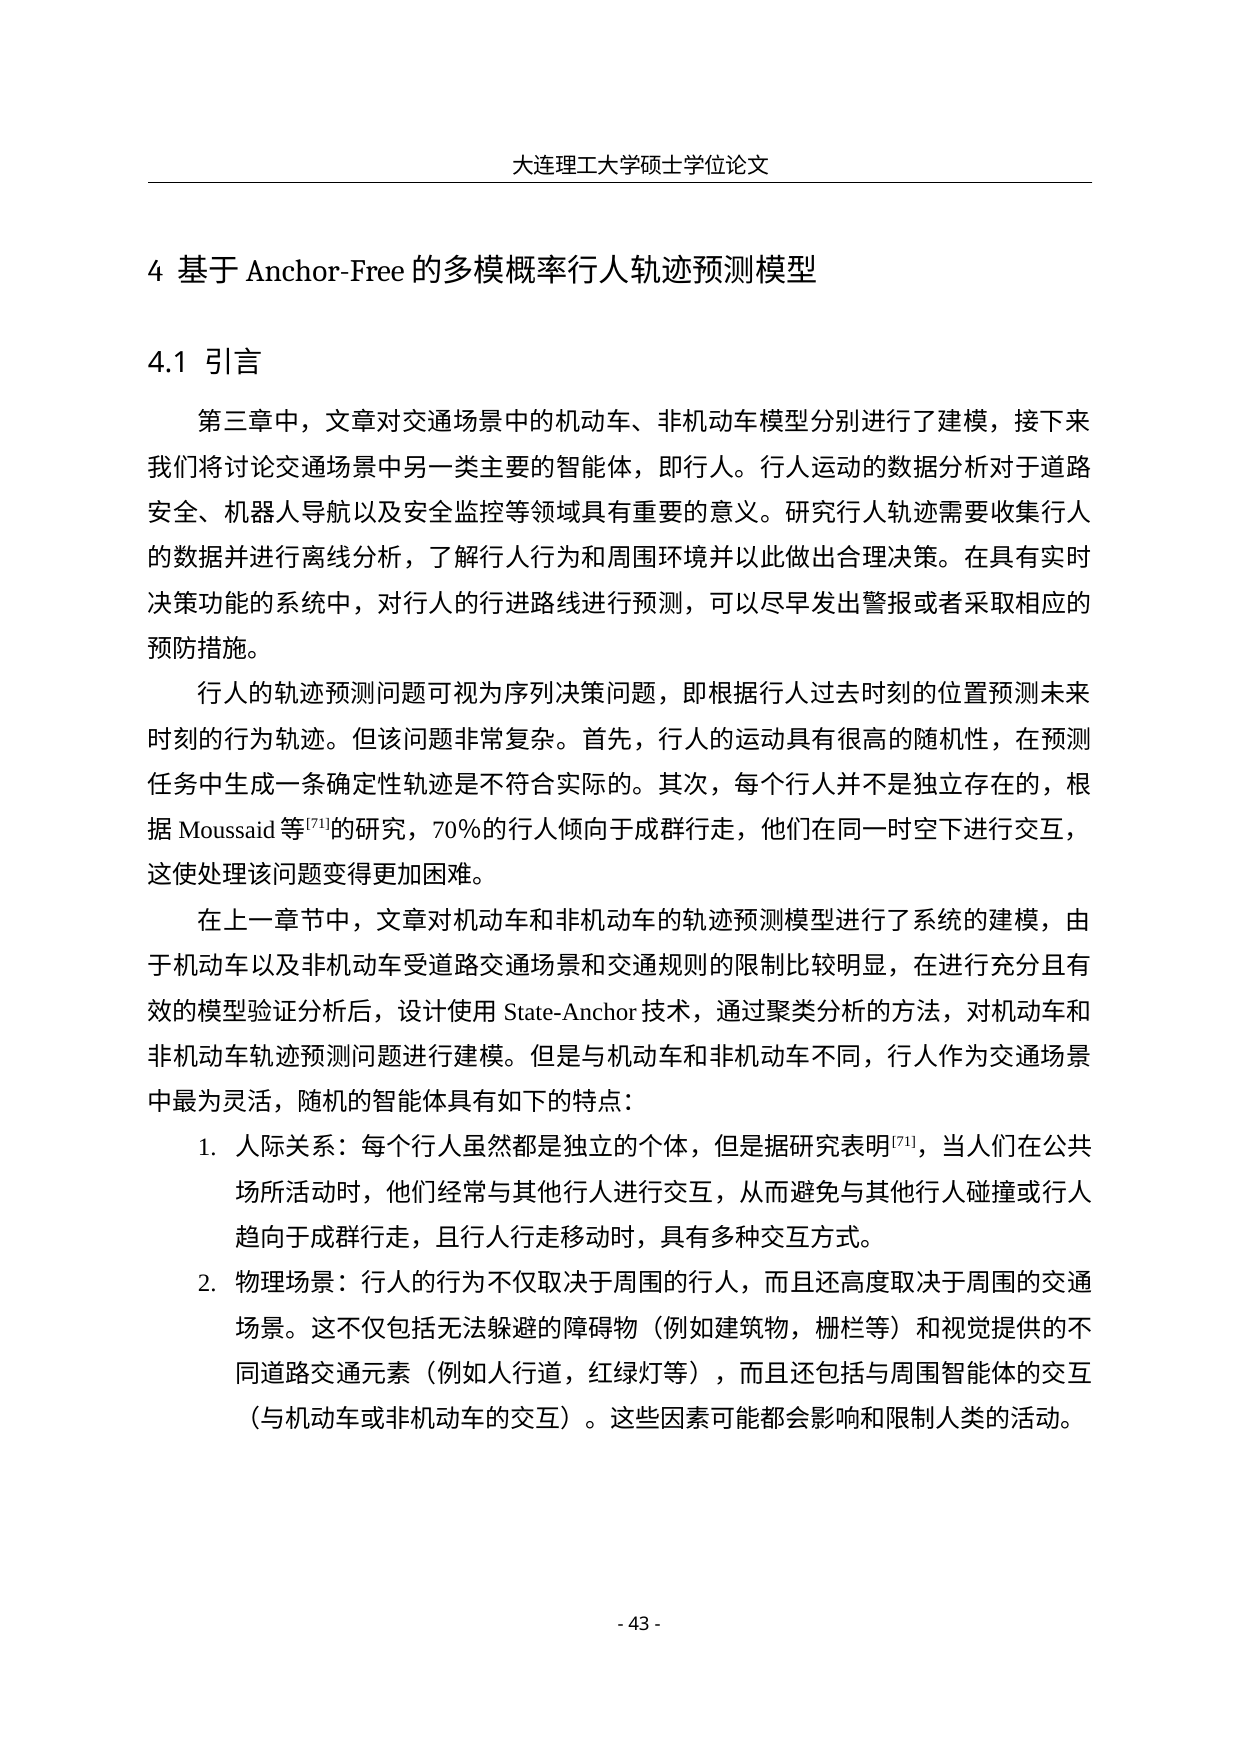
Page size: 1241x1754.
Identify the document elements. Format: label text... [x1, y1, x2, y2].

text 第三章中，文章对交通场景中的机动车、非机动车模型分别进行了建模，接下来我们将讨论交通场景中另一类主要的智能体，即行人。行人运动的数据分析对于道路安全、机器人导航以及安全监控等领域具有重要的意义。研究行人轨迹需要收集行人的数据并进行离线分析，了解行人行为和周围环境并以此做出合理决策。在具有实时决策功能的系统中，对行人的行进路线进行预测，可以尽早发出警报或者采取相应的预防措施。 [148, 402, 1092, 665]
subtitle 4.1 引言 [148, 338, 1092, 381]
list 物理场景：行人的行为不仅取决于周围的行人，而且还高度取决于周围的交通场景。这不仅包括无法躲避的障碍物（例如建筑物，栅栏等）和视觉提供的不同道路交通元素（例如人行道，红绿灯等），而且还包括与周围智能体的交互（与机动车或非机动车的交互）。这些因素可能都会影响和限制人类的活动。 [198, 1263, 1092, 1435]
text 4 基于Anchor-Free的多模概率行人轨迹预测模型 [148, 246, 1092, 291]
text 在上一章节中，文章对机动车和非机动车的轨迹预测模型进行了系统的建模，由于机动车以及非机动车受道路交通场景和交通规则的限制比较明显，在进行充分且有效的模型验证分析后，设计使用State-Anchor技术，通过聚类分析的方法，对机动车和非机动车轨迹预测问题进行建模。但是与机动车和非机动车不同，行人作为交通场景中最为灵活，随机的智能体具有如下的特点： [148, 900, 1092, 1118]
text 行人的轨迹预测问题可视为序列决策问题，即根据行人过去时刻的位置预测未来时刻的行为轨迹。但该问题非常复杂。首先，行人的运动具有很高的随机性，在预测任务中生成一条确定性轨迹是不符合实际的。其次，每个行人并不是独立存在的，根据Moussaid等[71]的研究，70％的行人倾向于成群行走，他们在同一时空下进行交互，这使处理该问题变得更加困难。 [148, 674, 1092, 891]
list 人际关系：每个行人虽然都是独立的个体，但是据研究表明[71]，当人们在公共场所活动时，他们经常与其他行人进行交互，从而避免与其他行人碰撞或行人趋向于成群行走，且行人行走移动时，具有多种交互方式。 [198, 1127, 1092, 1254]
